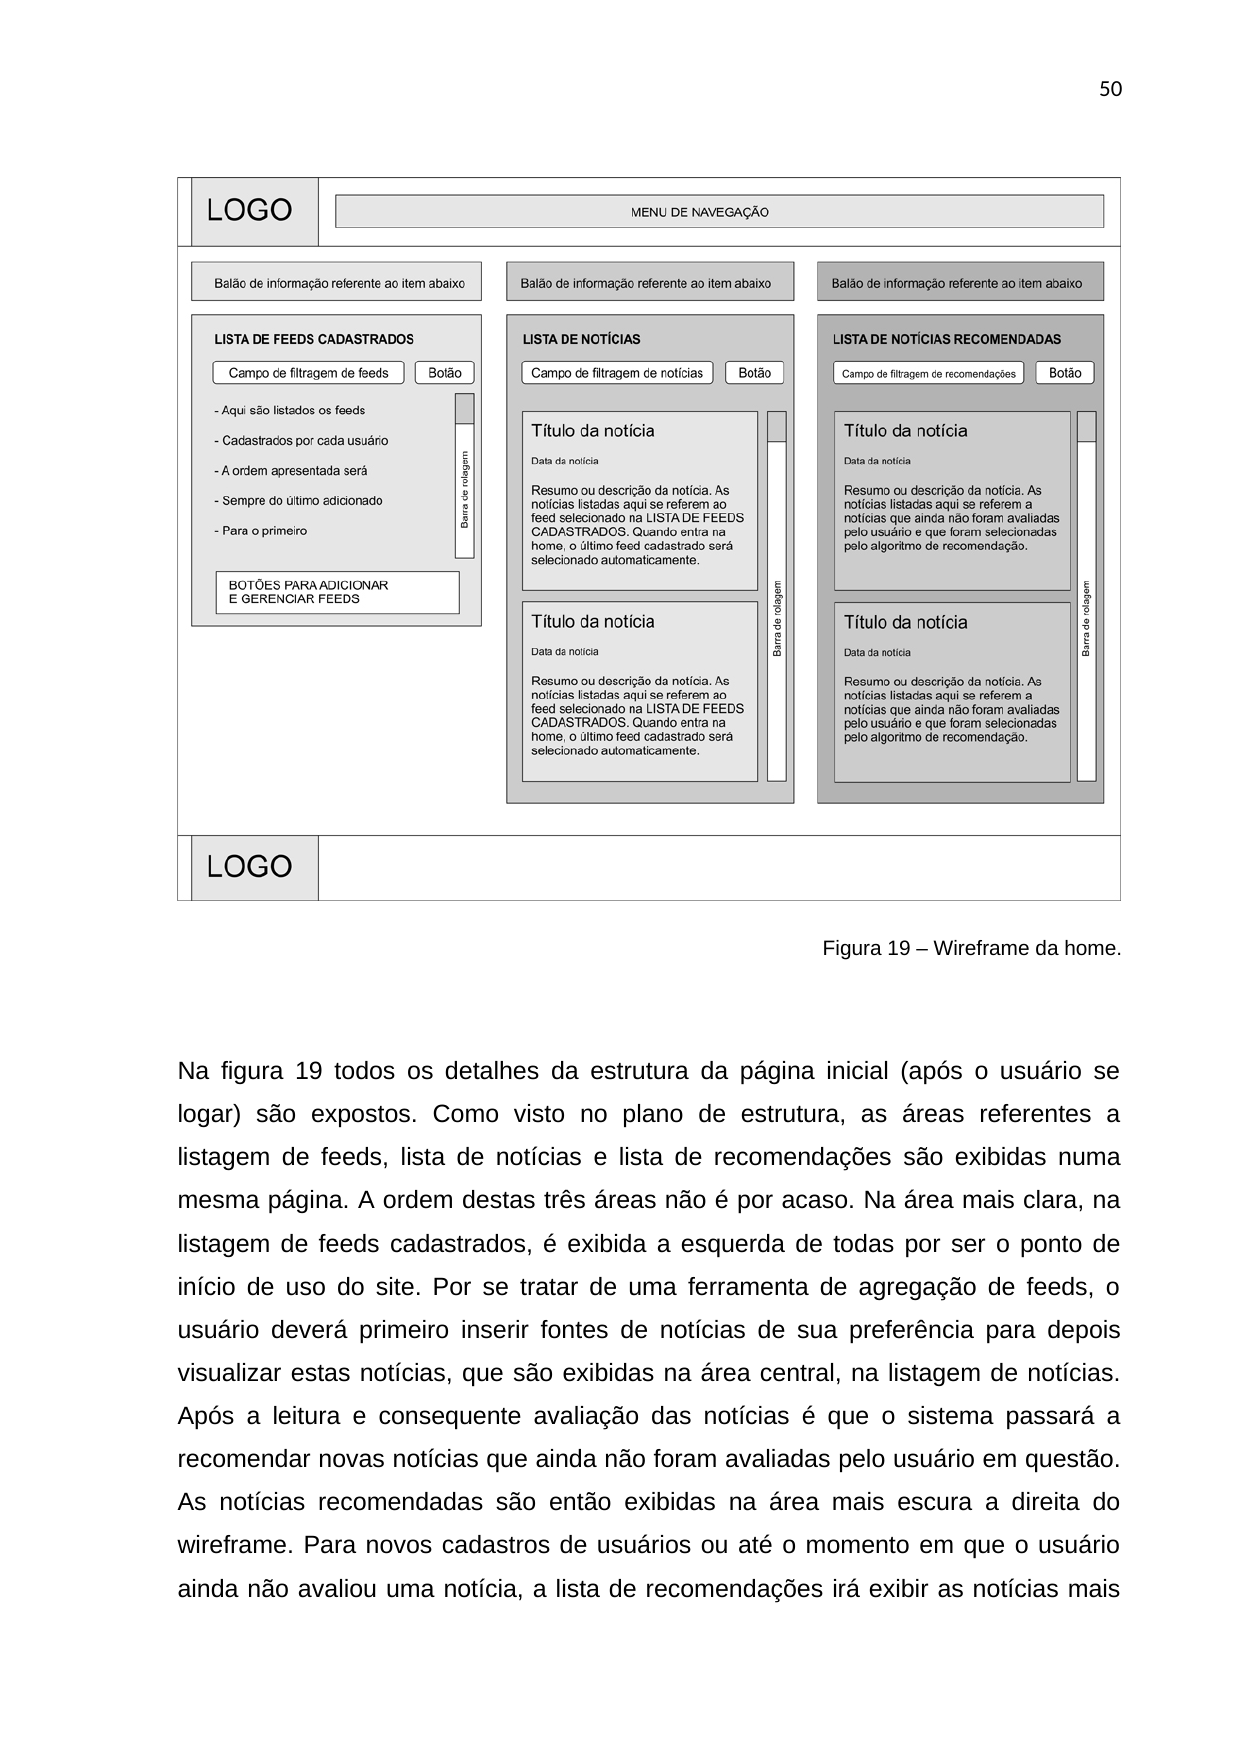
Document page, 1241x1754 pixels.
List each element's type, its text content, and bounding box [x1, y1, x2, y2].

text Figura 19 – Wireframe da home. [177, 935, 1122, 959]
picture [177, 177, 1121, 901]
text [177, 1056, 1122, 1602]
